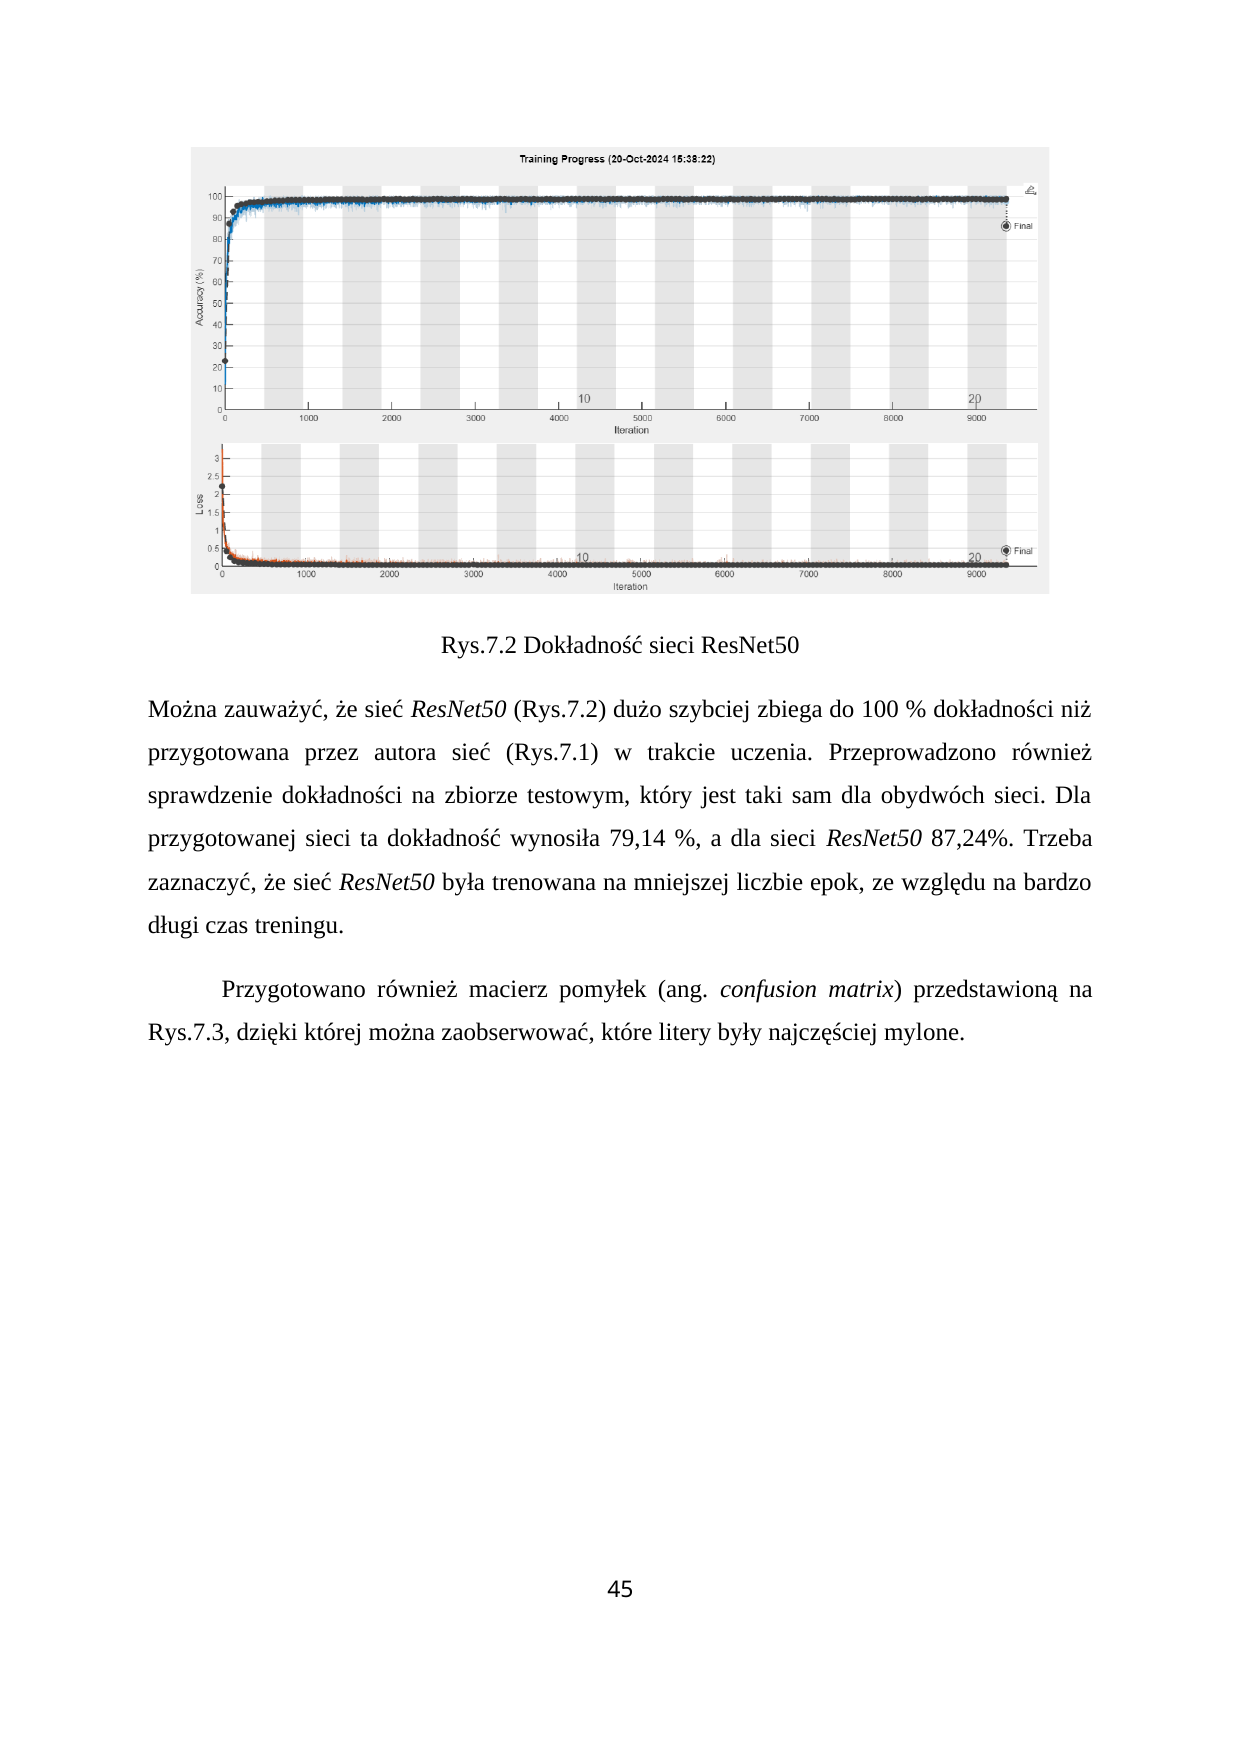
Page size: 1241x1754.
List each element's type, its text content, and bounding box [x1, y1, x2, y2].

text Przygotowano również macierz pomyłek (ang. confusion matrix) przedstawioną na Rys.7.3, dzięki której można zaobserwować, które litery były najczęściej mylone. [148, 974, 1093, 1046]
picture [190, 147, 1050, 594]
text Rys.7.2 Dokładność sieci ResNet50 [148, 630, 1093, 659]
text Można zauważyć, że sieć ResNet50 (Rys.7.2) dużo szybciej zbiega do 100 % dokładności niż przygotowana przez autora sieć (Rys.7.1) w trakcie uczenia. Przeprowadzono również sprawdzenie dokładności na zbiorze testowym, który jest taki sam dla obydwóch sieci. Dla przygotowanej sieci ta dokładność wynosiła 79,14 %, a dla sieci ResNet50 87,24%. Trzeba zaznaczyć, że sieć ResNet50 była trenowana na mniejszej liczbie epok, ze względu na bardzo długi czas treningu. [148, 694, 1093, 938]
